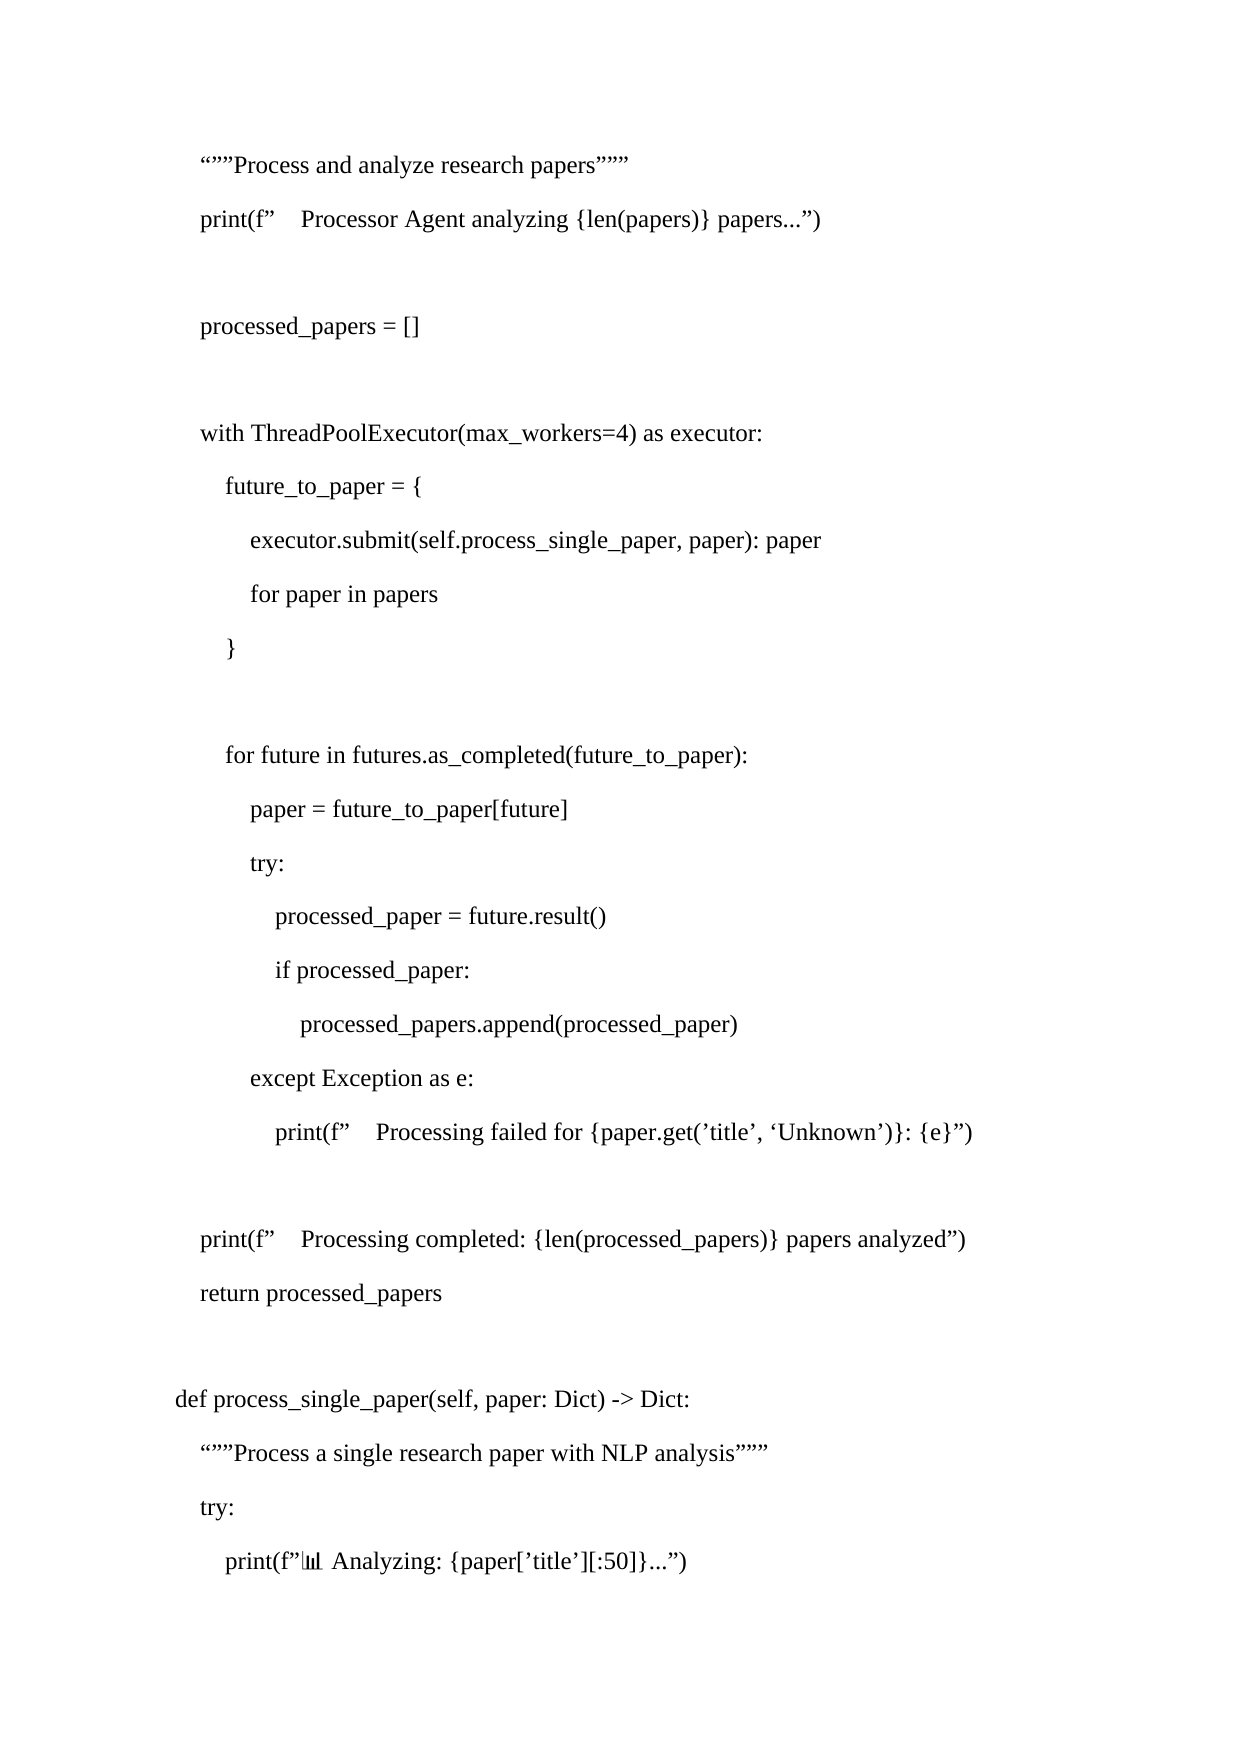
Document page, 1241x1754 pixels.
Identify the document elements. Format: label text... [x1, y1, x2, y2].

text } [150, 633, 1090, 662]
text for future in futures.as_completed(future_to_paper): [150, 740, 1090, 769]
text if processed_paper: [150, 955, 1090, 984]
text print(f”✅ Processing completed: {len(processed_papers)} papers analyzed”) [150, 1224, 1090, 1252]
text try: [150, 848, 1090, 876]
text processed_papers.append(processed_paper) [150, 1009, 1090, 1038]
text for paper in papers [150, 579, 1090, 608]
text with ThreadPoolExecutor(max_workers=4) as executor: [150, 418, 1090, 446]
text processed_papers = [] [150, 311, 1090, 339]
text processed_paper = future.result() [150, 901, 1090, 930]
text print(f”🔧 Processor Agent analyzing {len(papers)} papers...”) [150, 204, 1090, 233]
text return processed_papers [150, 1278, 1090, 1306]
text def process_single_paper(self, paper: Dict) -> Dict: [150, 1384, 1090, 1413]
text “””Process and analyze research papers””” [150, 150, 1090, 179]
text print(f”📊 Analyzing: {paper[’title’][:50]}...”) [150, 1546, 1090, 1575]
text try: [150, 1492, 1090, 1521]
text except Exception as e: [150, 1063, 1090, 1092]
text print(f”❌ Processing failed for {paper.get(’title’, ‘Unknown’)}: {e}”) [150, 1117, 1090, 1146]
text “””Process a single research paper with NLP analysis””” [150, 1438, 1090, 1467]
text future_to_paper = { [150, 471, 1090, 500]
text executor.submit(self.process_single_paper, paper): paper [150, 525, 1090, 554]
text paper = future_to_paper[future] [150, 794, 1090, 822]
